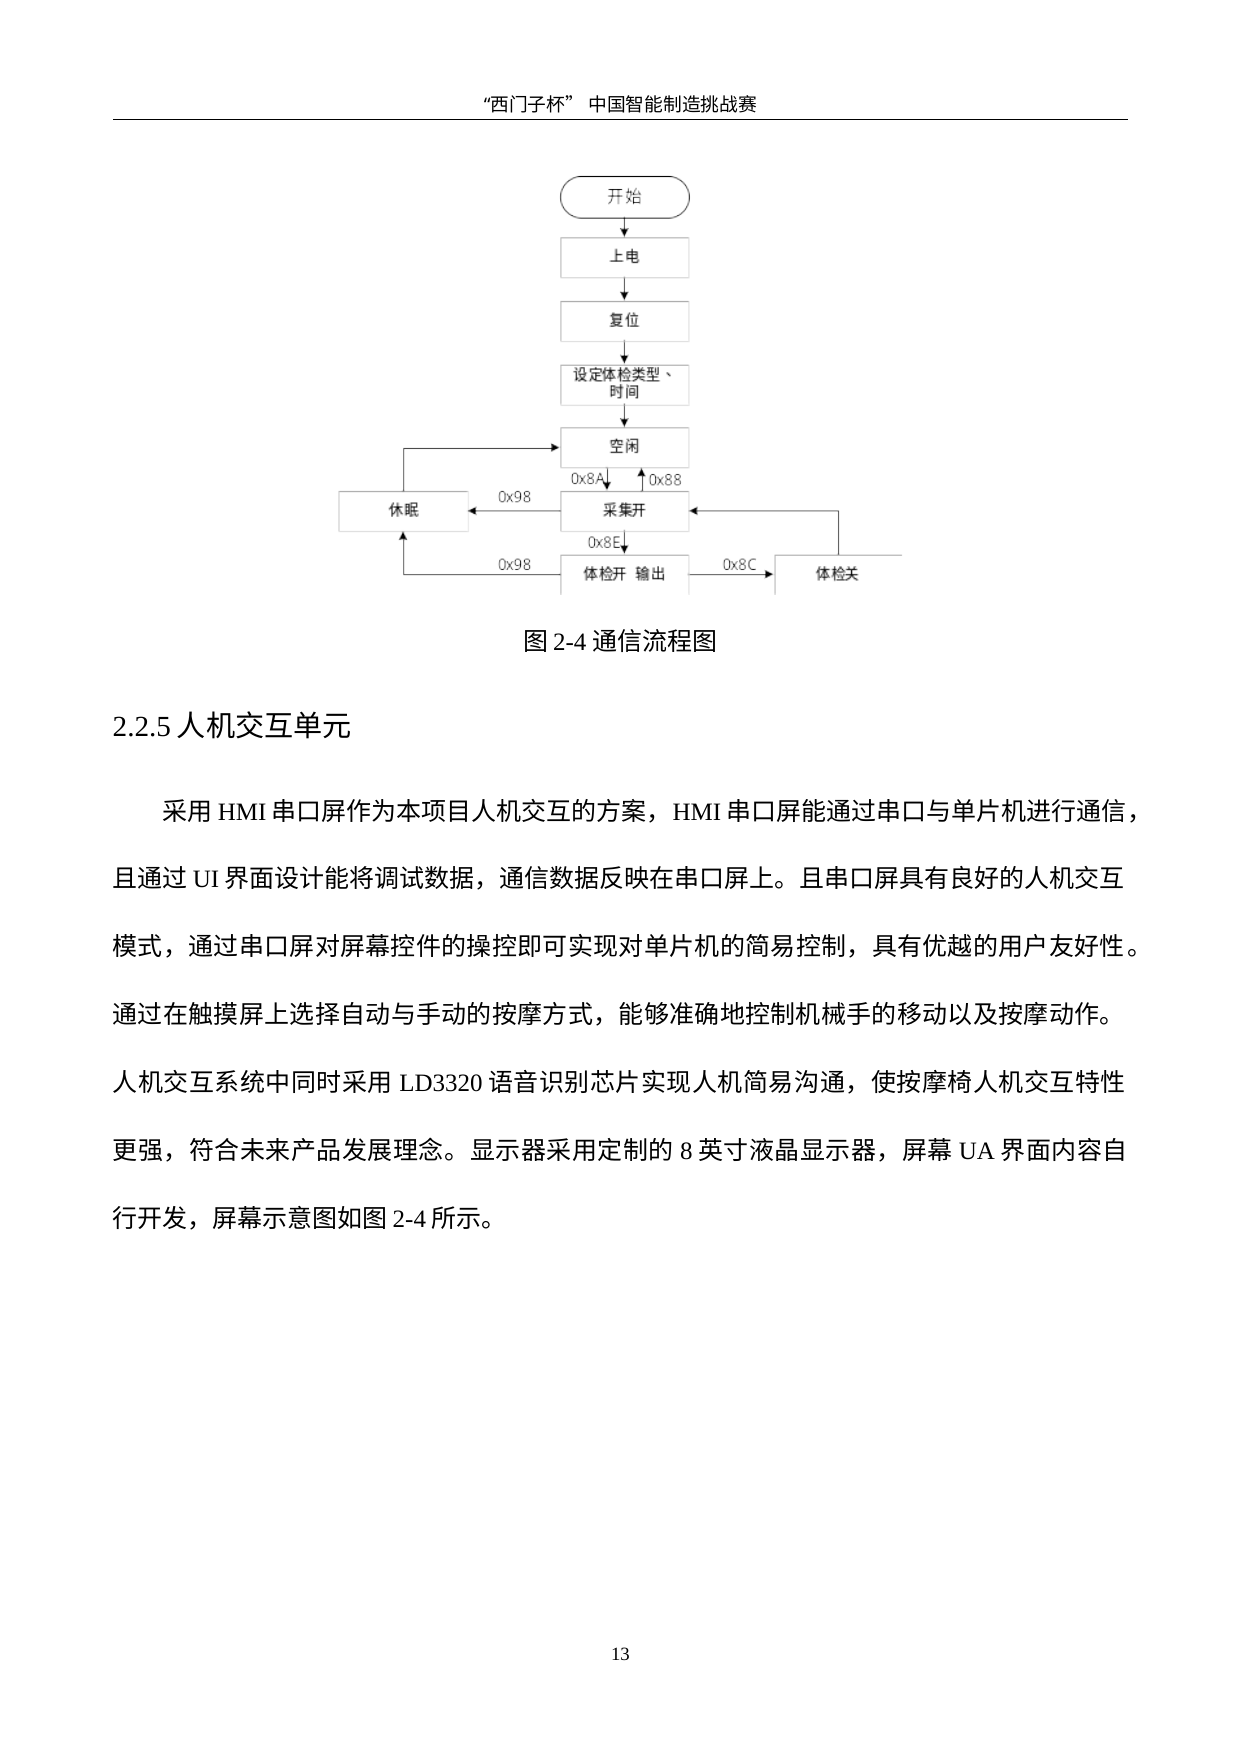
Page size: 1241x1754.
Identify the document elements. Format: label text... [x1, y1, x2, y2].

text 图2-4 通信流程图 [112, 605, 1128, 673]
text 采用HMI串口屏作为本项目人机交互的方案，HMI串口屏能通过串口与单片机进行通信，且通过UI界面设计能将调试数据，通信数据反映在串口屏上。且串口屏具有良好的人机交互模式，通过串口屏对屏幕控件的操控即可实现对单片机的简易控制，具有优越的用户友好性。通过在触摸屏上选择自动与手动的按摩方式，能够准确地控制机械手的移动以及按摩动作。人机交互系统中同时采用LD3320语音识别芯片实现人机简易沟通，使按摩椅人机交互特性更强，符合未来产品发展理念。显示器采用定制的8英寸液晶显示器，屏幕UA界面内容自行开发，屏幕示意图如图2-4所示。 [112, 775, 1128, 1251]
subtitle 2.2.5人机交互单元 [112, 690, 1128, 758]
